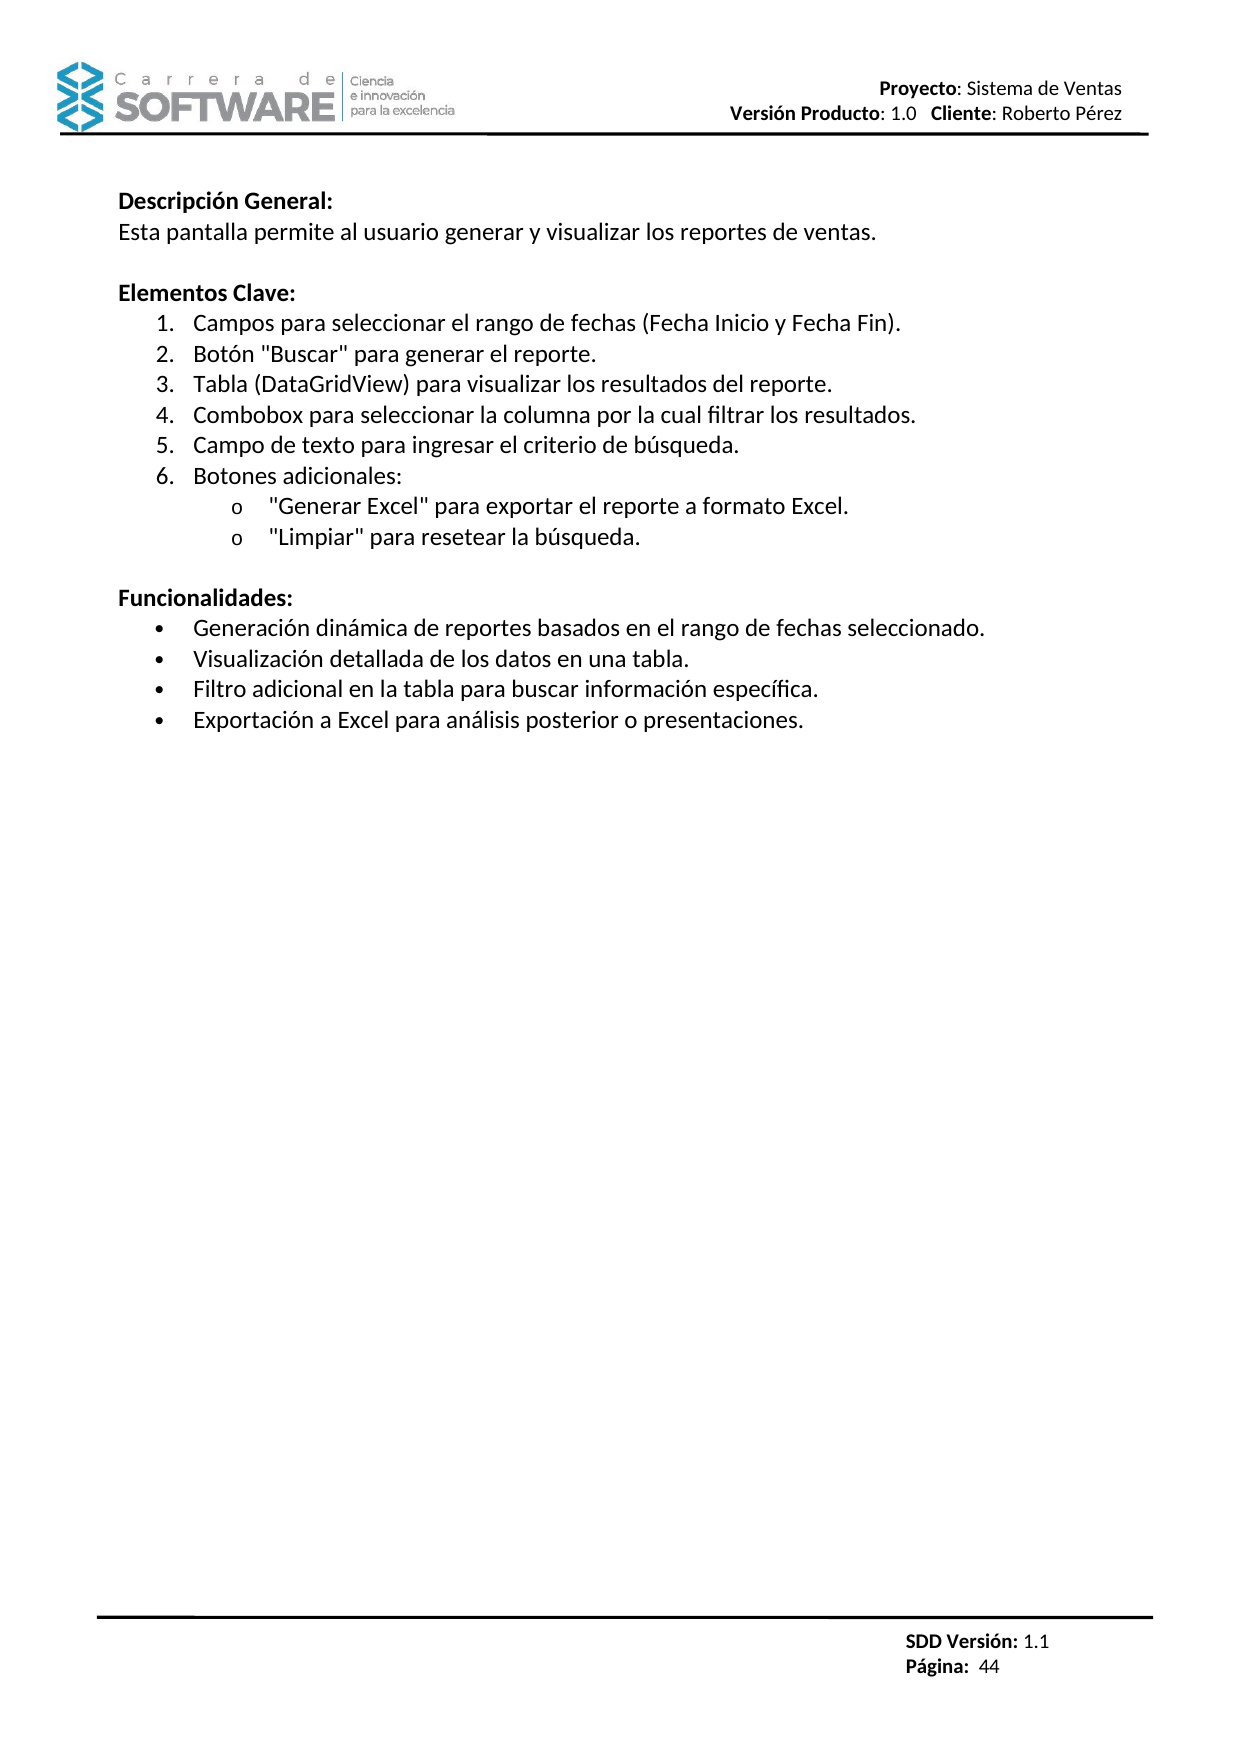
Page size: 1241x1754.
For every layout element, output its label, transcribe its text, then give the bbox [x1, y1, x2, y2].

text Elementos Clave: [118, 277, 1122, 307]
list Exportación a Excel para análisis posterior o presentaciones. [156, 704, 1122, 734]
picture [46, 46, 461, 154]
list Botones adicionales: [156, 460, 1122, 490]
list Filtro adicional en la tabla para buscar información específica. [156, 673, 1122, 704]
list Combobox para seleccionar la columna por la cual filtrar los resultados. [156, 399, 1122, 429]
list Tabla (DataGridView) para visualizar los resultados del reporte. [156, 368, 1122, 399]
text Esta pantalla permite al usuario generar y visualizar los reportes de ventas. [118, 216, 1122, 246]
list "Generar Excel" para exportar el reporte a formato Excel. [231, 490, 1122, 521]
text Funcionalidades: [118, 582, 1122, 612]
list Campo de texto para ingresar el criterio de búsqueda. [156, 429, 1122, 460]
list Botón "Buscar" para generar el reporte. [156, 338, 1122, 368]
list Generación dinámica de reportes basados en el rango de fechas seleccionado. [156, 612, 1122, 643]
list Visualización detallada de los datos en una tabla. [156, 643, 1122, 673]
text Descripción General: [118, 185, 1122, 216]
list "Limpiar" para resetear la búsqueda. [231, 521, 1122, 551]
list Campos para seleccionar el rango de fechas (Fecha Inicio y Fecha Fin). [156, 307, 1122, 338]
